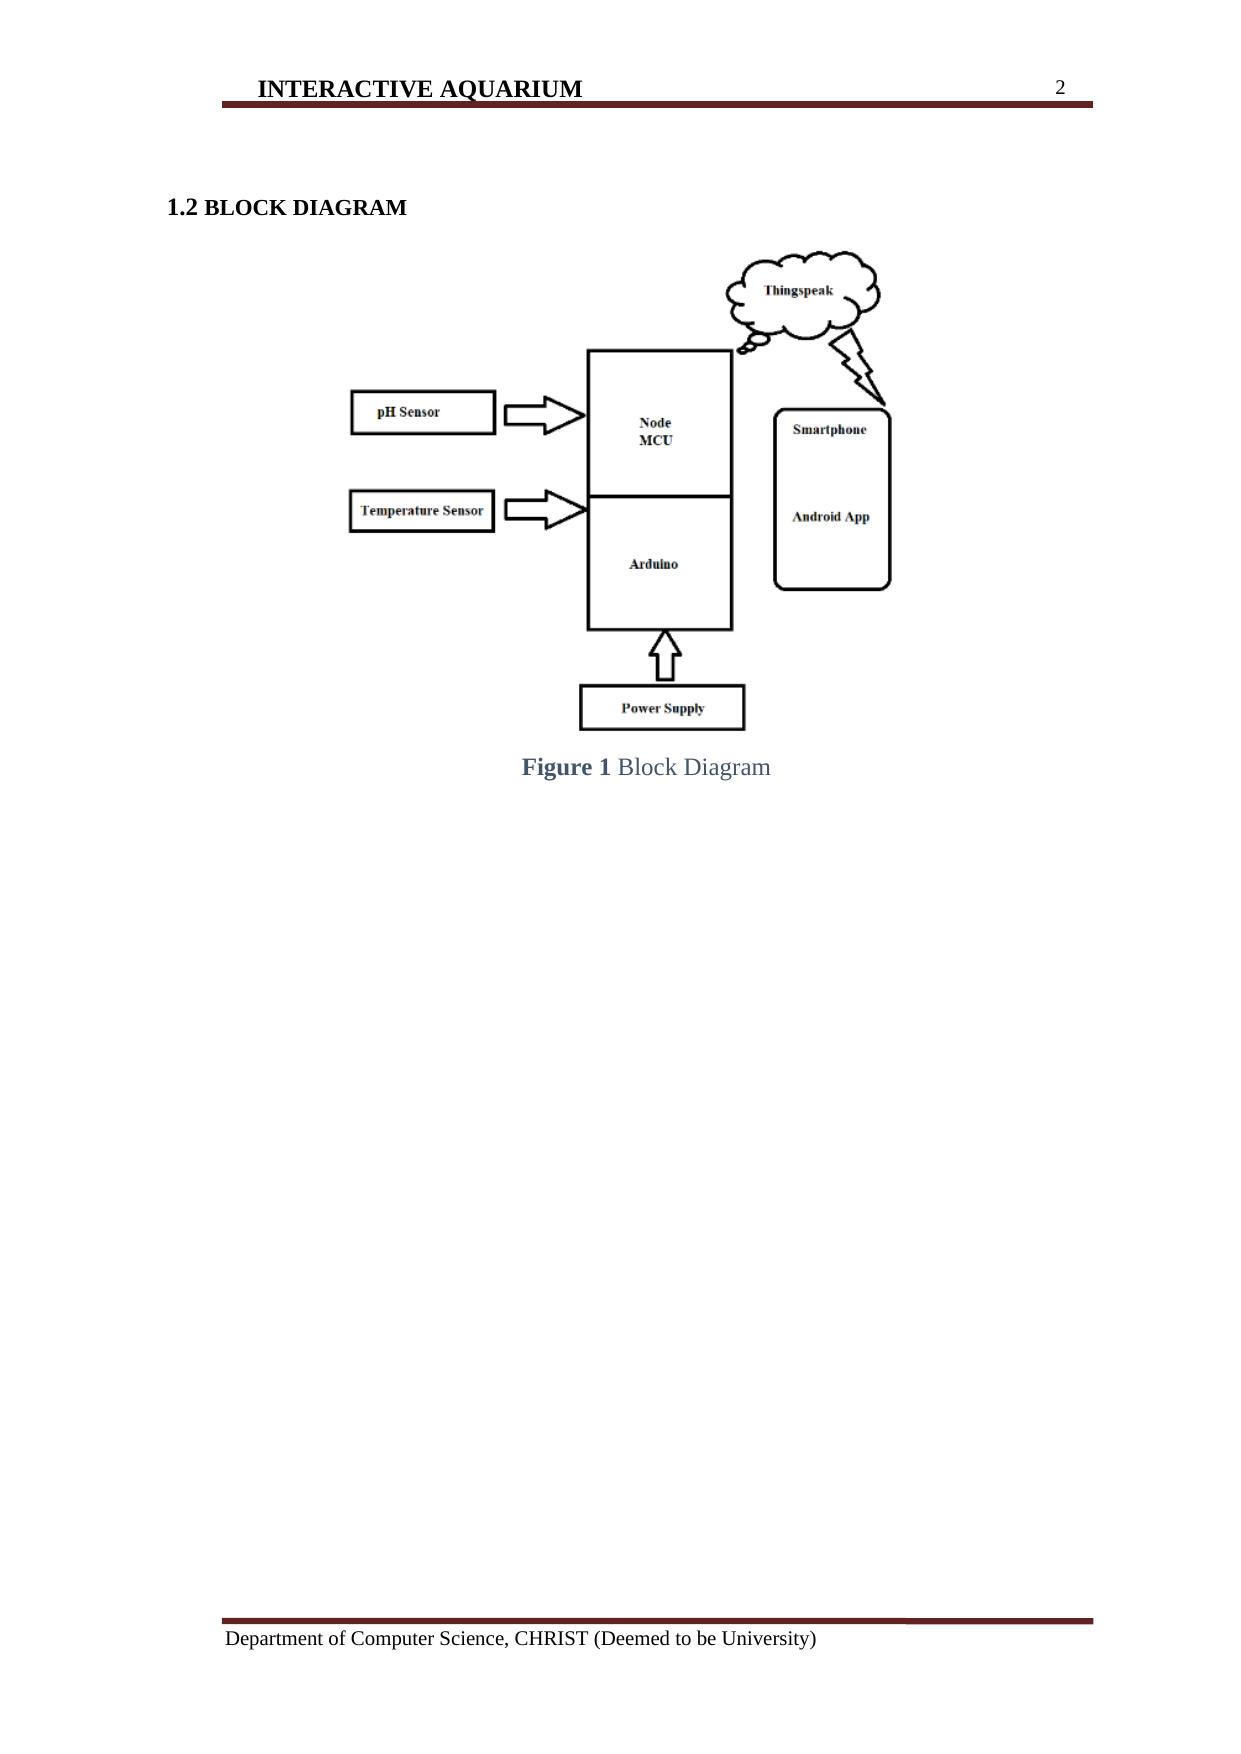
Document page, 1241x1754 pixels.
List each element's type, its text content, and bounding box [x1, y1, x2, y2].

text Figure 1 Block Diagram [167, 752, 1126, 780]
picture [326, 235, 966, 752]
text 1.2 BLOCK DIAGRAM [167, 192, 1126, 221]
